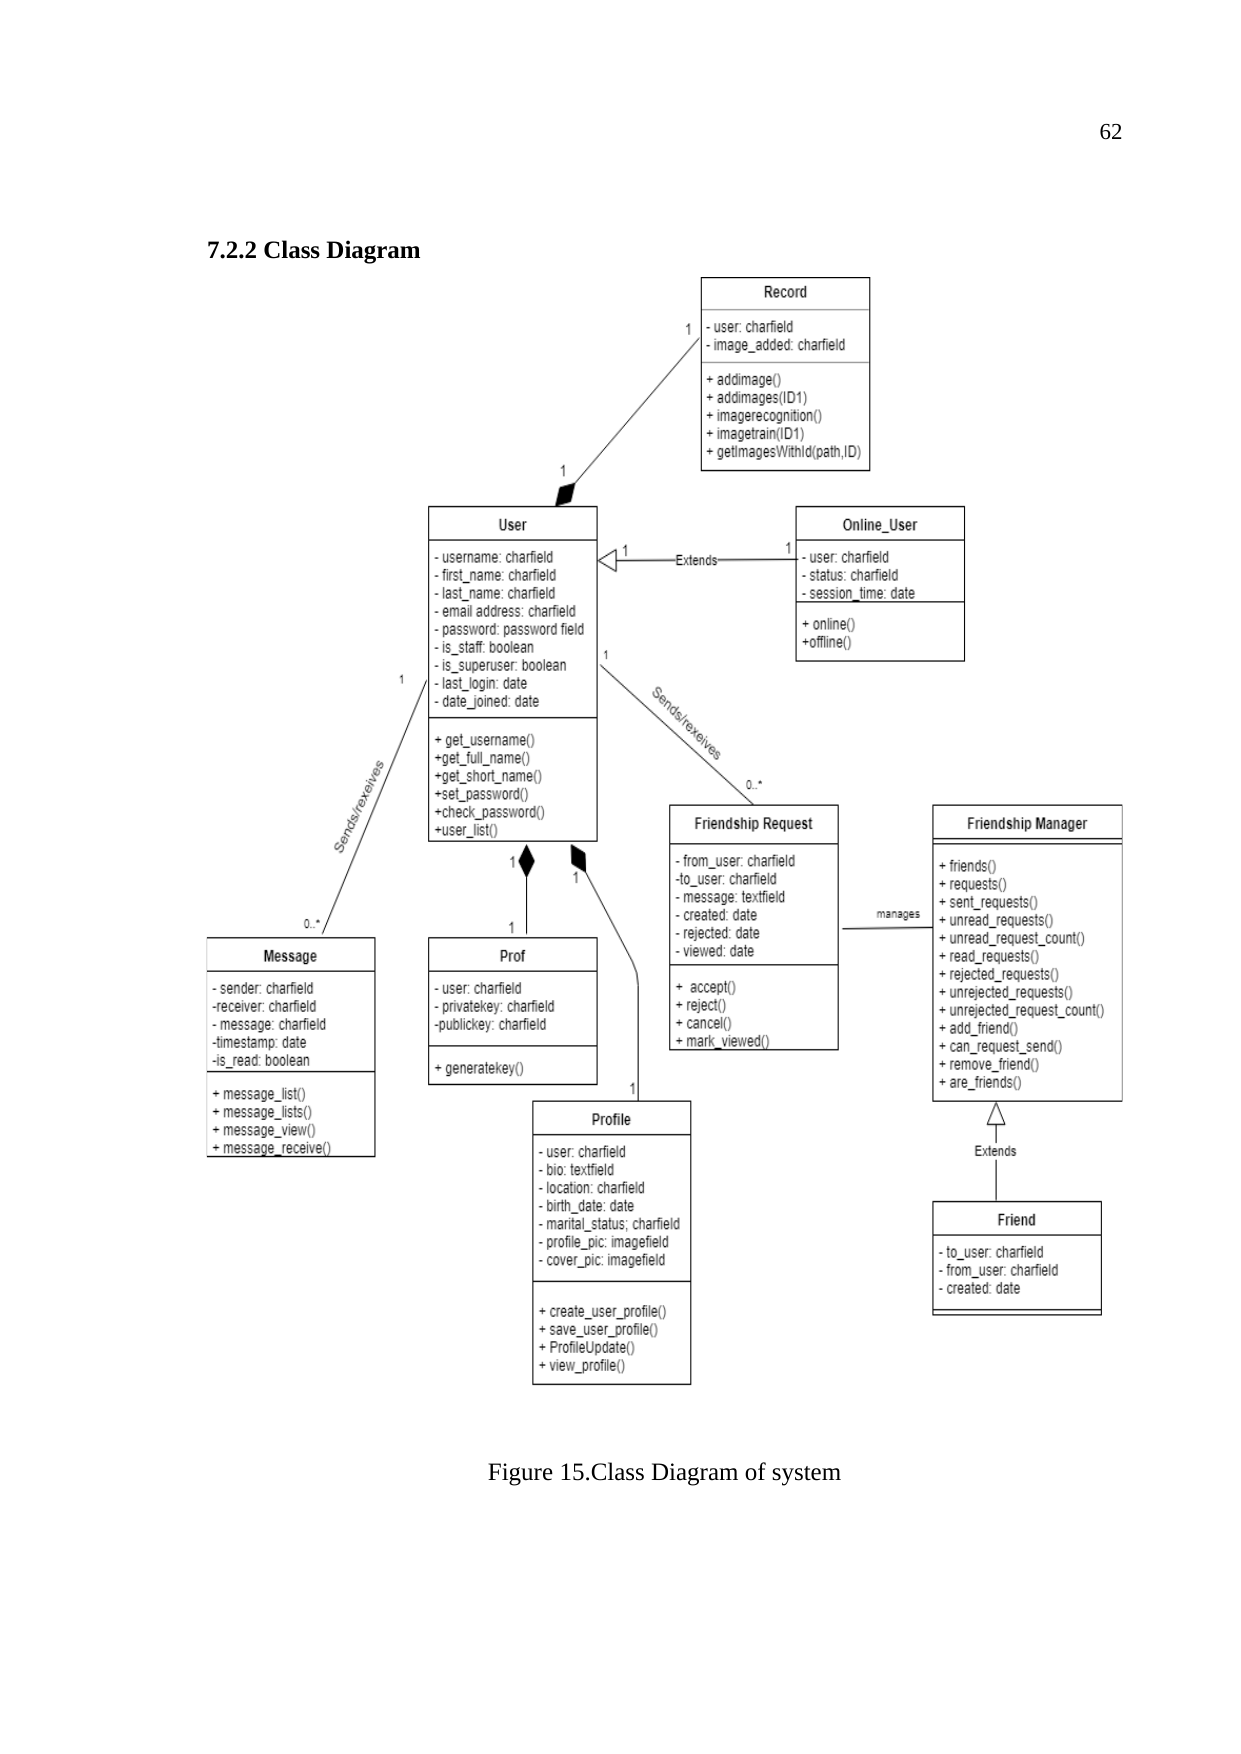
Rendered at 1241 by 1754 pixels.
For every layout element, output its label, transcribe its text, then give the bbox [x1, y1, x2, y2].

text Figure 15.Class Diagram of system [207, 1457, 1122, 1486]
picture [206, 277, 1123, 1389]
subtitle 7.2.2 Class Diagram [207, 235, 1122, 263]
